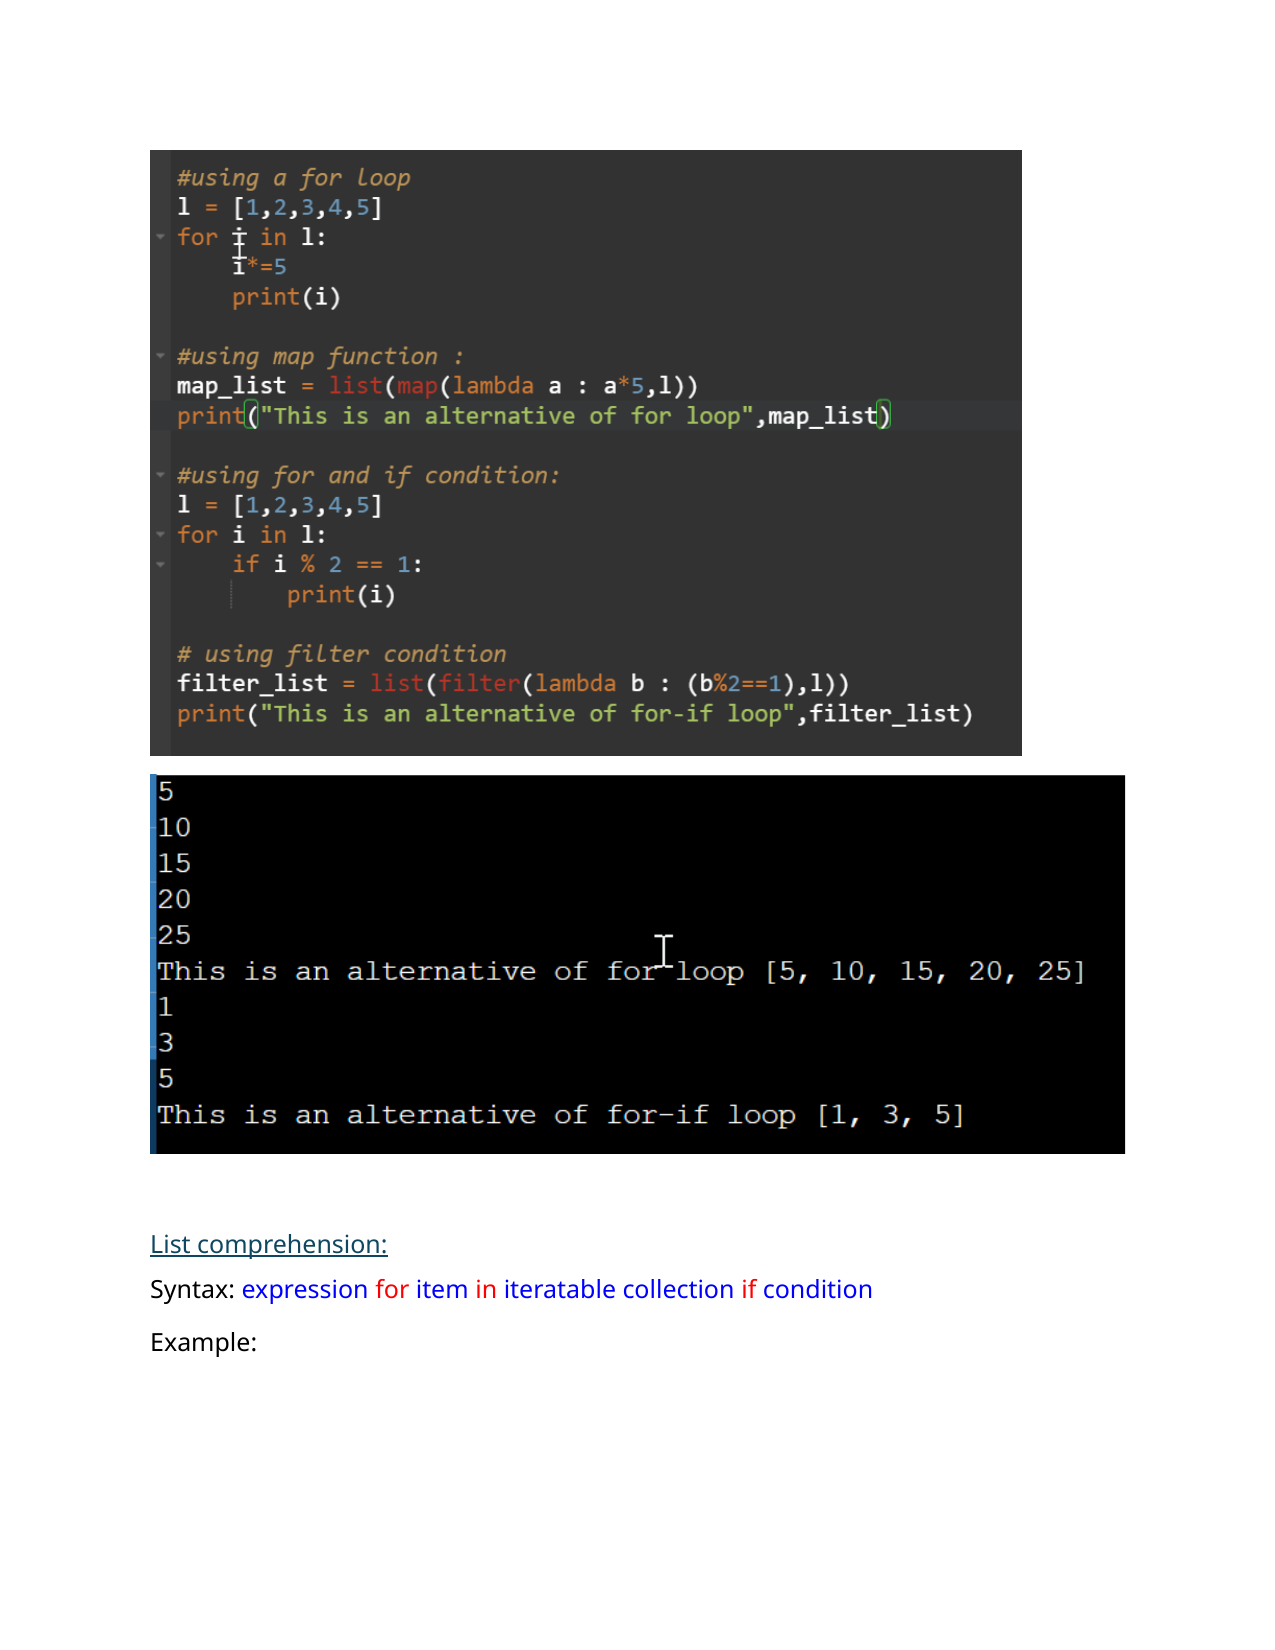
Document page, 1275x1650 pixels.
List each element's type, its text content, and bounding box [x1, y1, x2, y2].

text Syntax: expression for item in iteratable collection if condition [150, 1271, 1125, 1306]
picture [150, 150, 1022, 756]
text Example: [150, 1325, 1125, 1359]
subtitle List comprehension: [150, 1226, 1125, 1260]
picture [150, 774, 1125, 1154]
